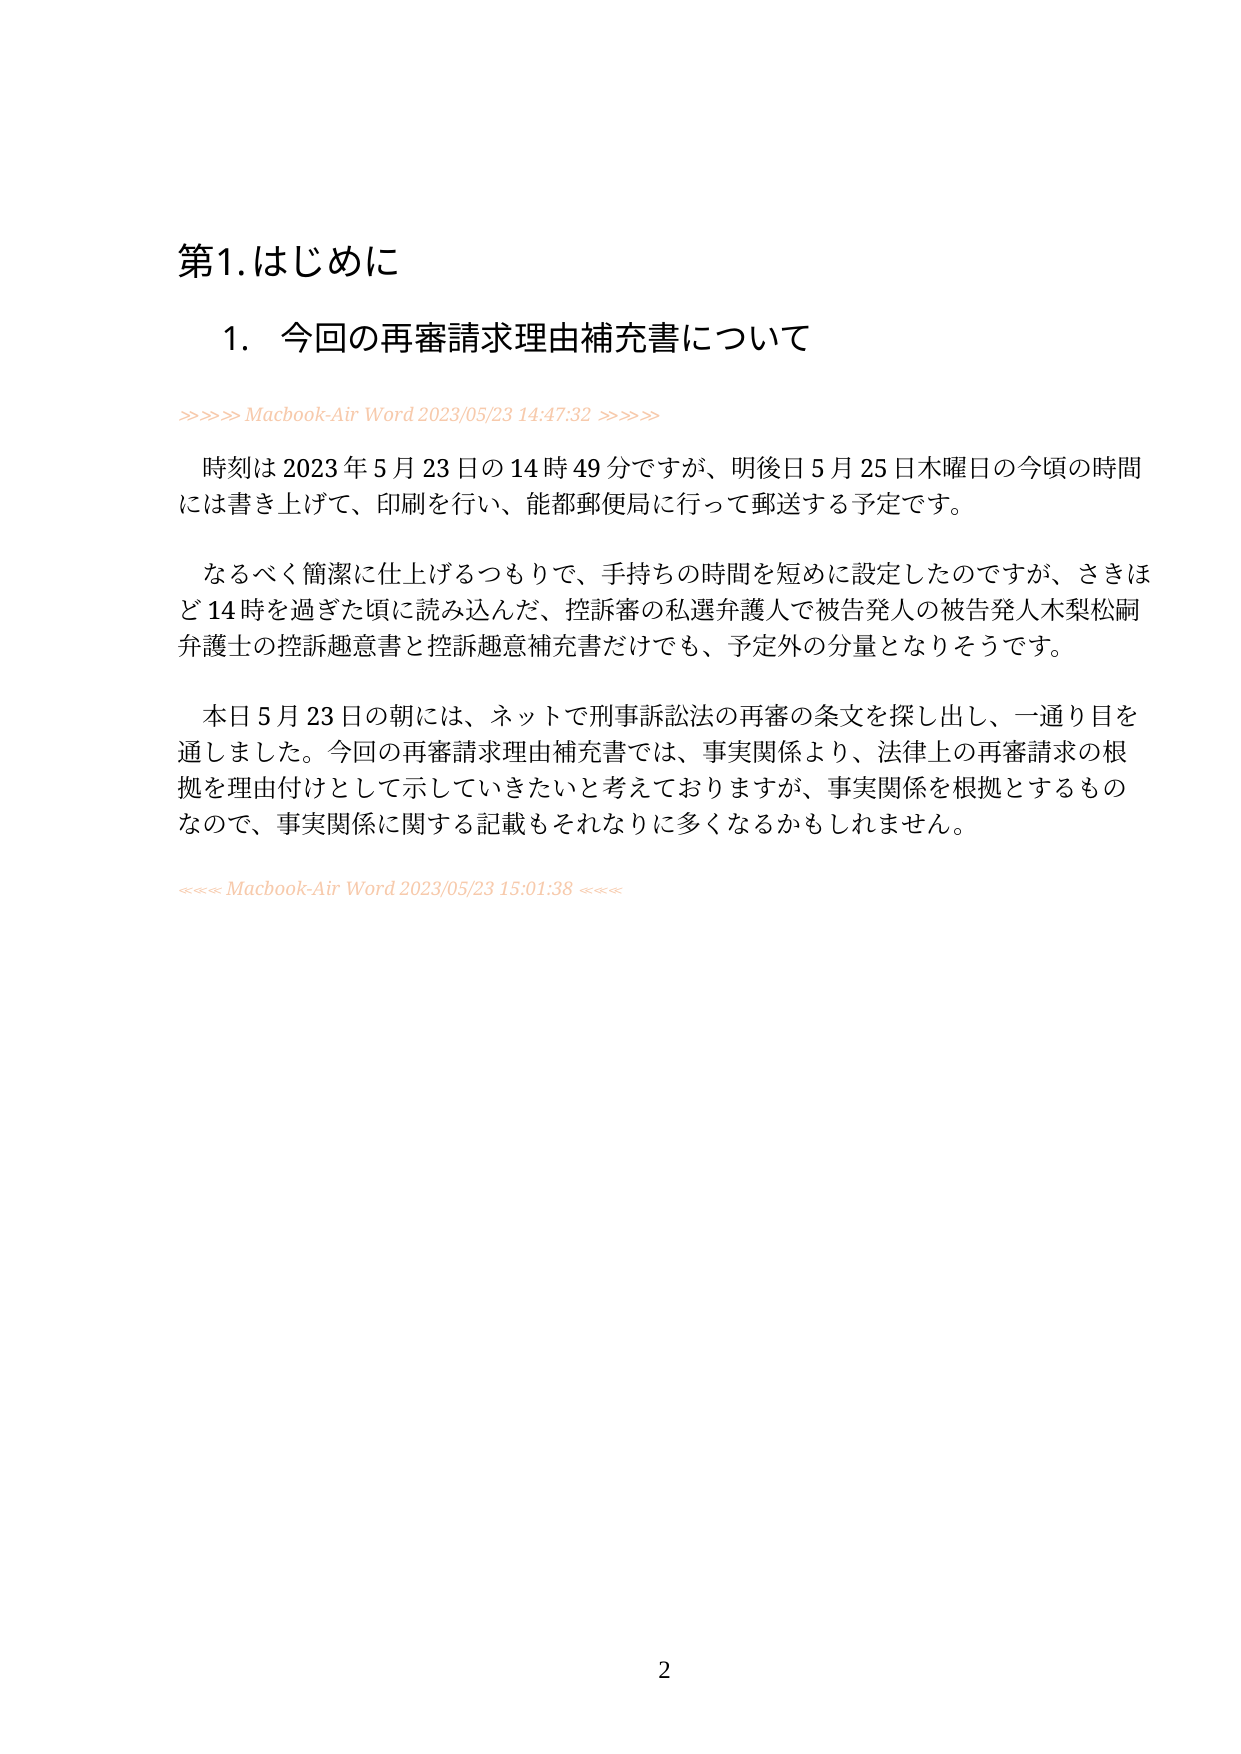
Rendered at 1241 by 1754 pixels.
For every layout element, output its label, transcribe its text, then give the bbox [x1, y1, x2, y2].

text 時刻は2023年5月23日の14時49分ですが、明後日5月25日木曜日の今頃の時間には書き上げて、印刷を行い、能都郵便局に行って郵送する予定です。 [177, 449, 1152, 521]
text ≫≫≫ Macbook-Air Word 2023/05/23 14:47:32 ≫≫≫ [177, 401, 1152, 426]
text 本日5月23日の朝には、ネットで刑事訴訟法の再審の条文を探し出し、一通り目を通しました。今回の再審請求理由補充書では、事実関係より、法律上の再審請求の根拠を理由付けとして示していきたいと考えておりますが、事実関係を根拠とするものなので、事実関係に関する記載もそれなりに多くなるかもしれません。 [177, 697, 1152, 841]
subtitle はじめに [177, 232, 1152, 286]
subtitle 今回の再審請求理由補充書について [221, 311, 1152, 360]
text なるべく簡潔に仕上げるつもりで、手持ちの時間を短めに設定したのですが、さきほど14時を過ぎた頃に読み込んだ、控訴審の私選弁護人で被告発人の被告発人木梨松嗣弁護士の控訴趣意書と控訴趣意補充書だけでも、予定外の分量となりそうです。 [177, 555, 1152, 663]
text ≪≪≪ Macbook-Air Word 2023/05/23 15:01:38 ≪≪≪ [177, 875, 1152, 900]
